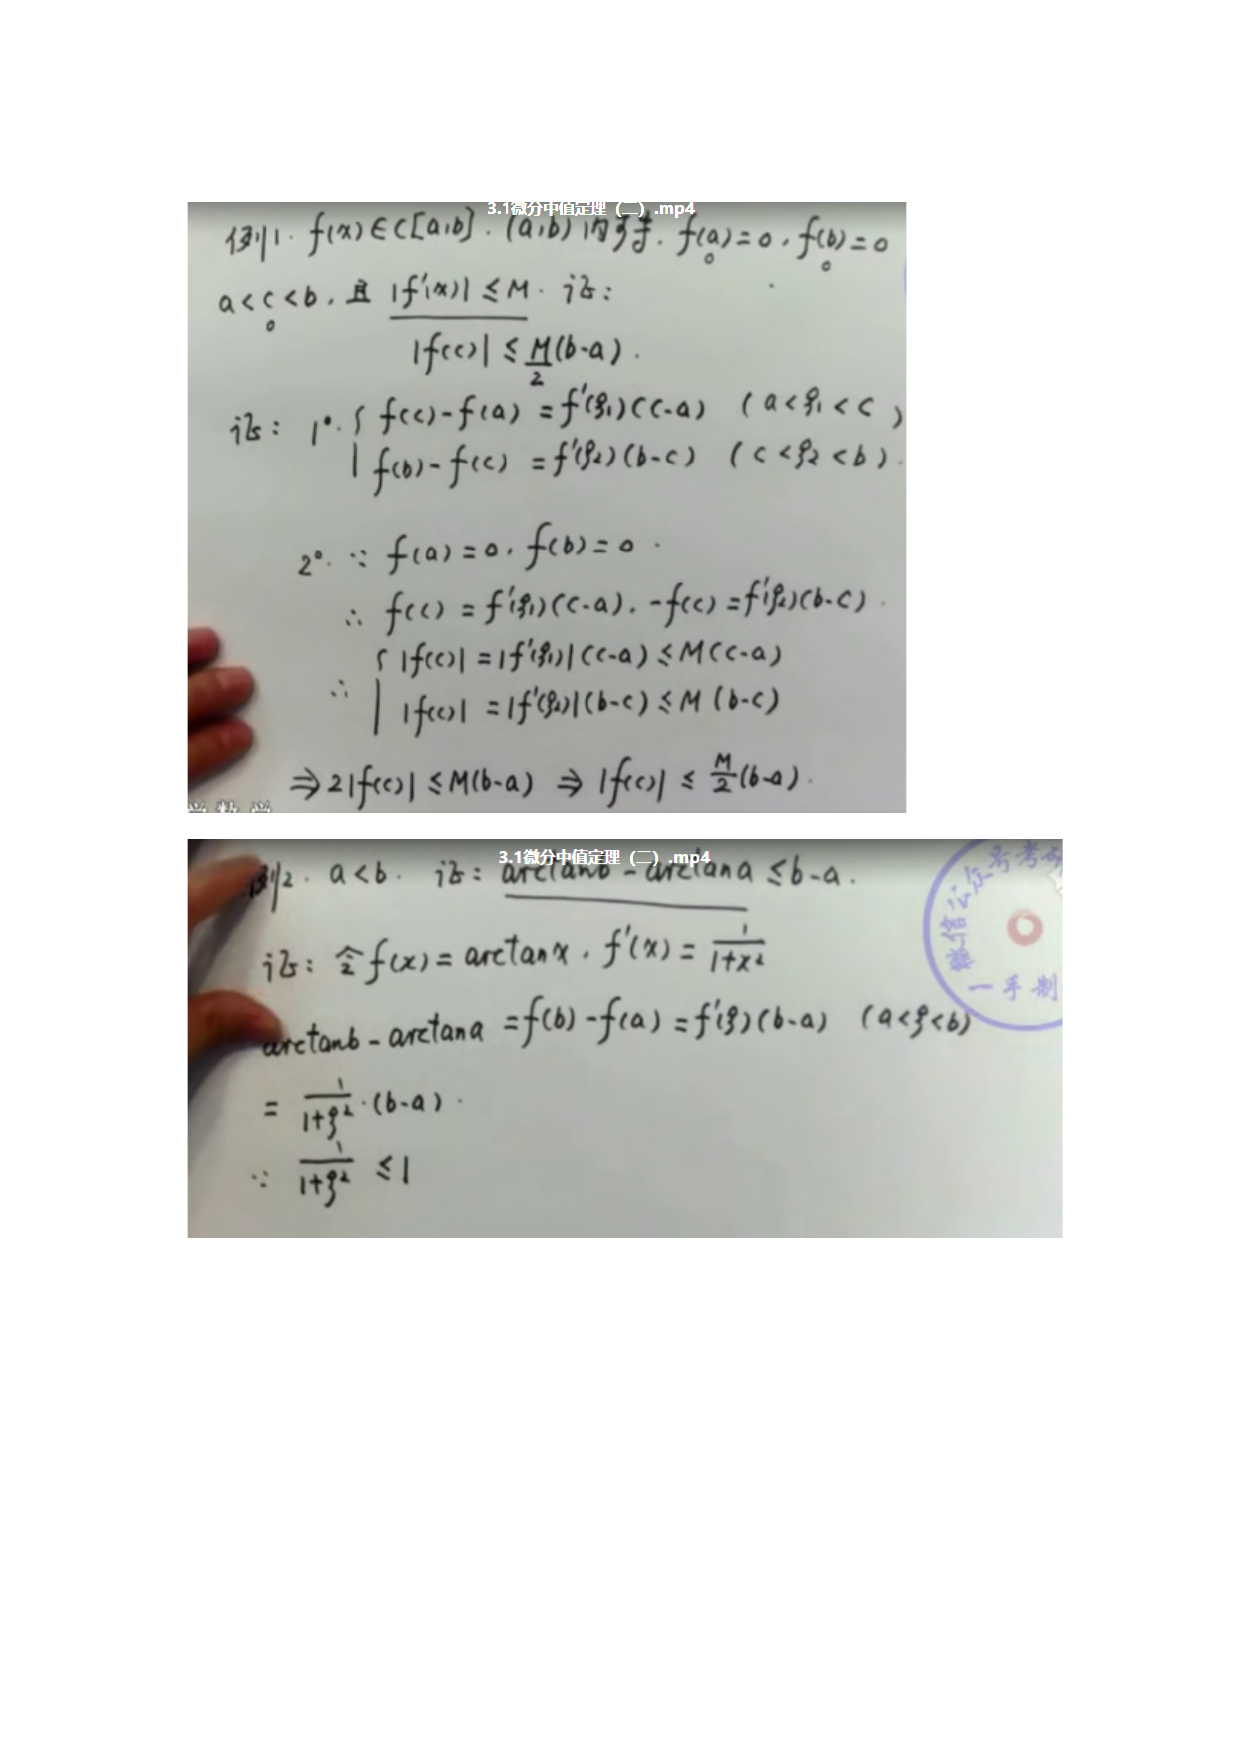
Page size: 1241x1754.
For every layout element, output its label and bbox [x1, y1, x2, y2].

picture [187, 839, 1063, 1238]
picture [187, 202, 907, 813]
